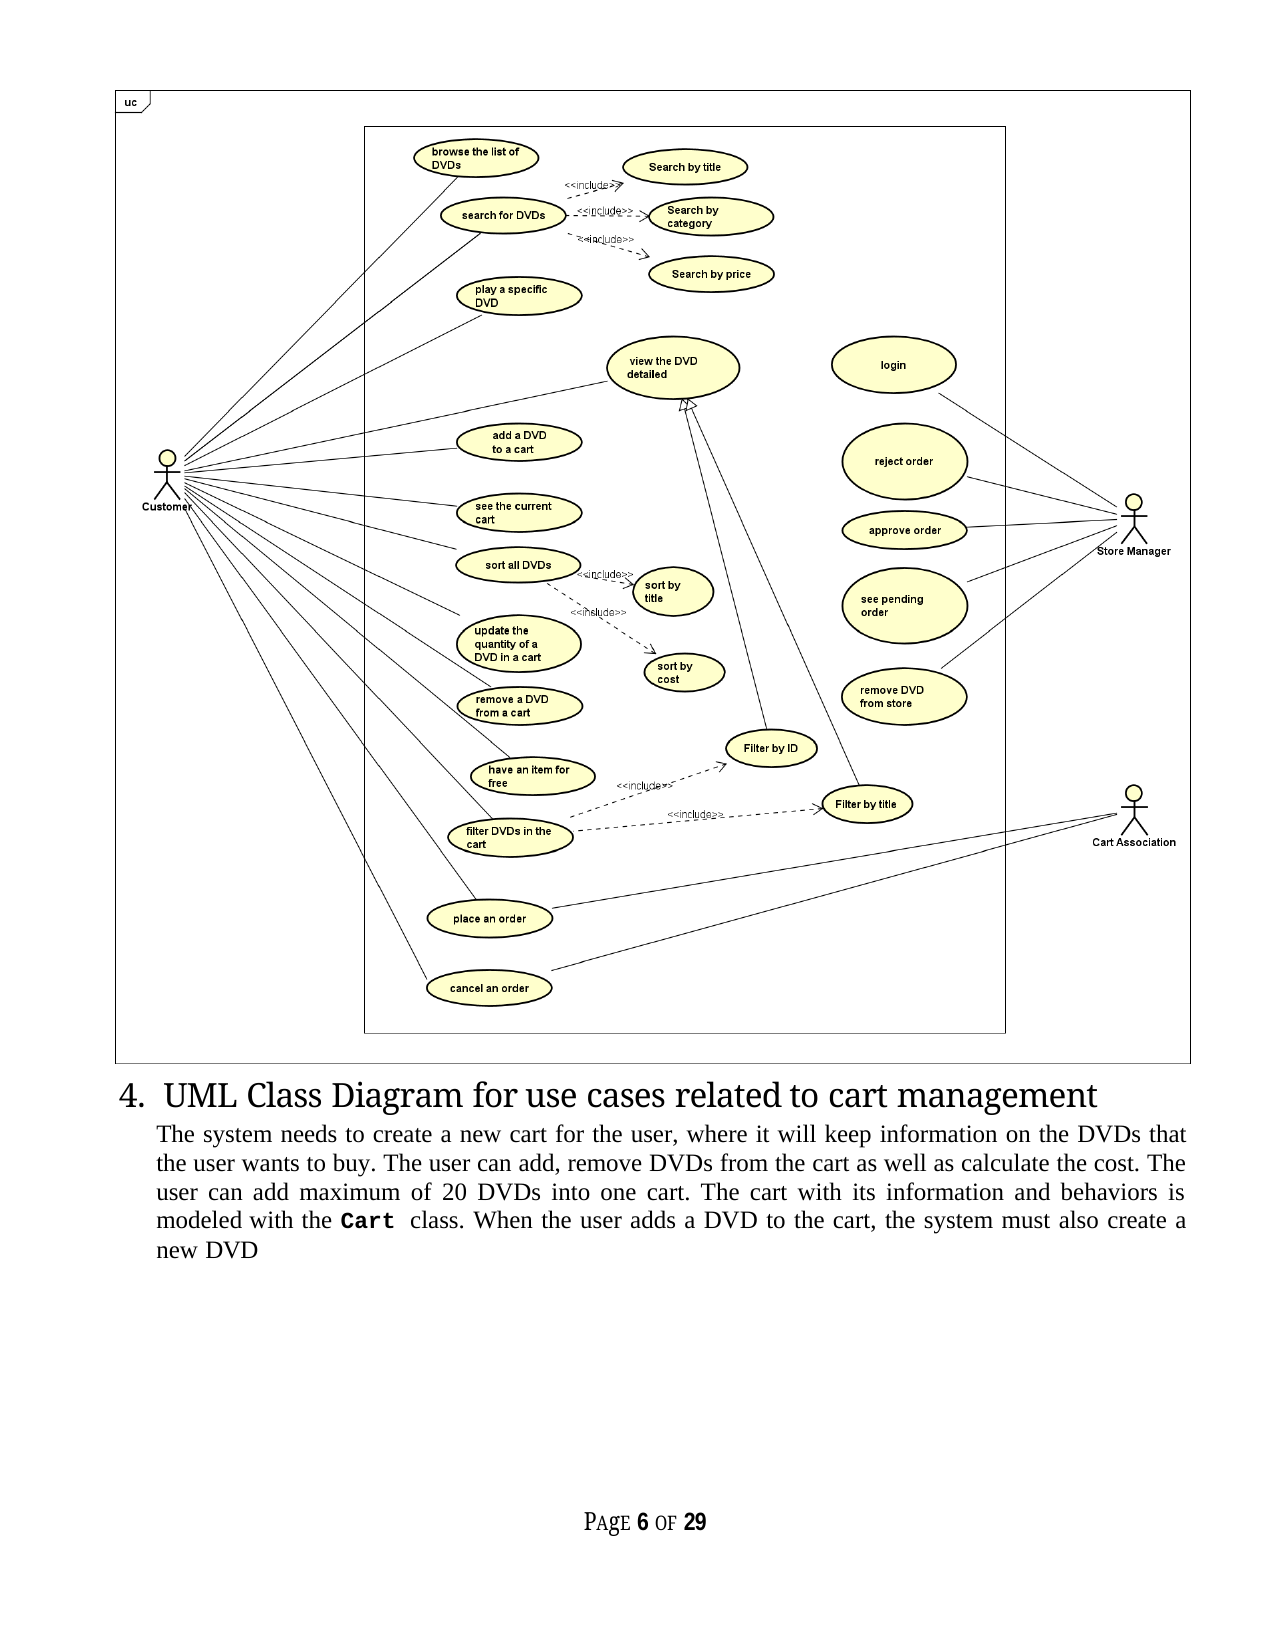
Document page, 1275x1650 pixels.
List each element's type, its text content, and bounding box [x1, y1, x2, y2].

subtitle UML Class Diagram for use cases related to cart management [118, 1072, 1198, 1117]
text The system needs to create a new cart for the user, where it will keep information on the DVDs that the user wants to buy. The user can add, remove DVDs from the cart as well as calculate the cost. The user can add maximum of 20 DVDs into one cart. The cart with its information and behaviors is modeled with the Cart class. When the user adds a DVD to the cart, the system must also create a new DVD [156, 1119, 1187, 1264]
picture [106, 81, 1198, 1072]
